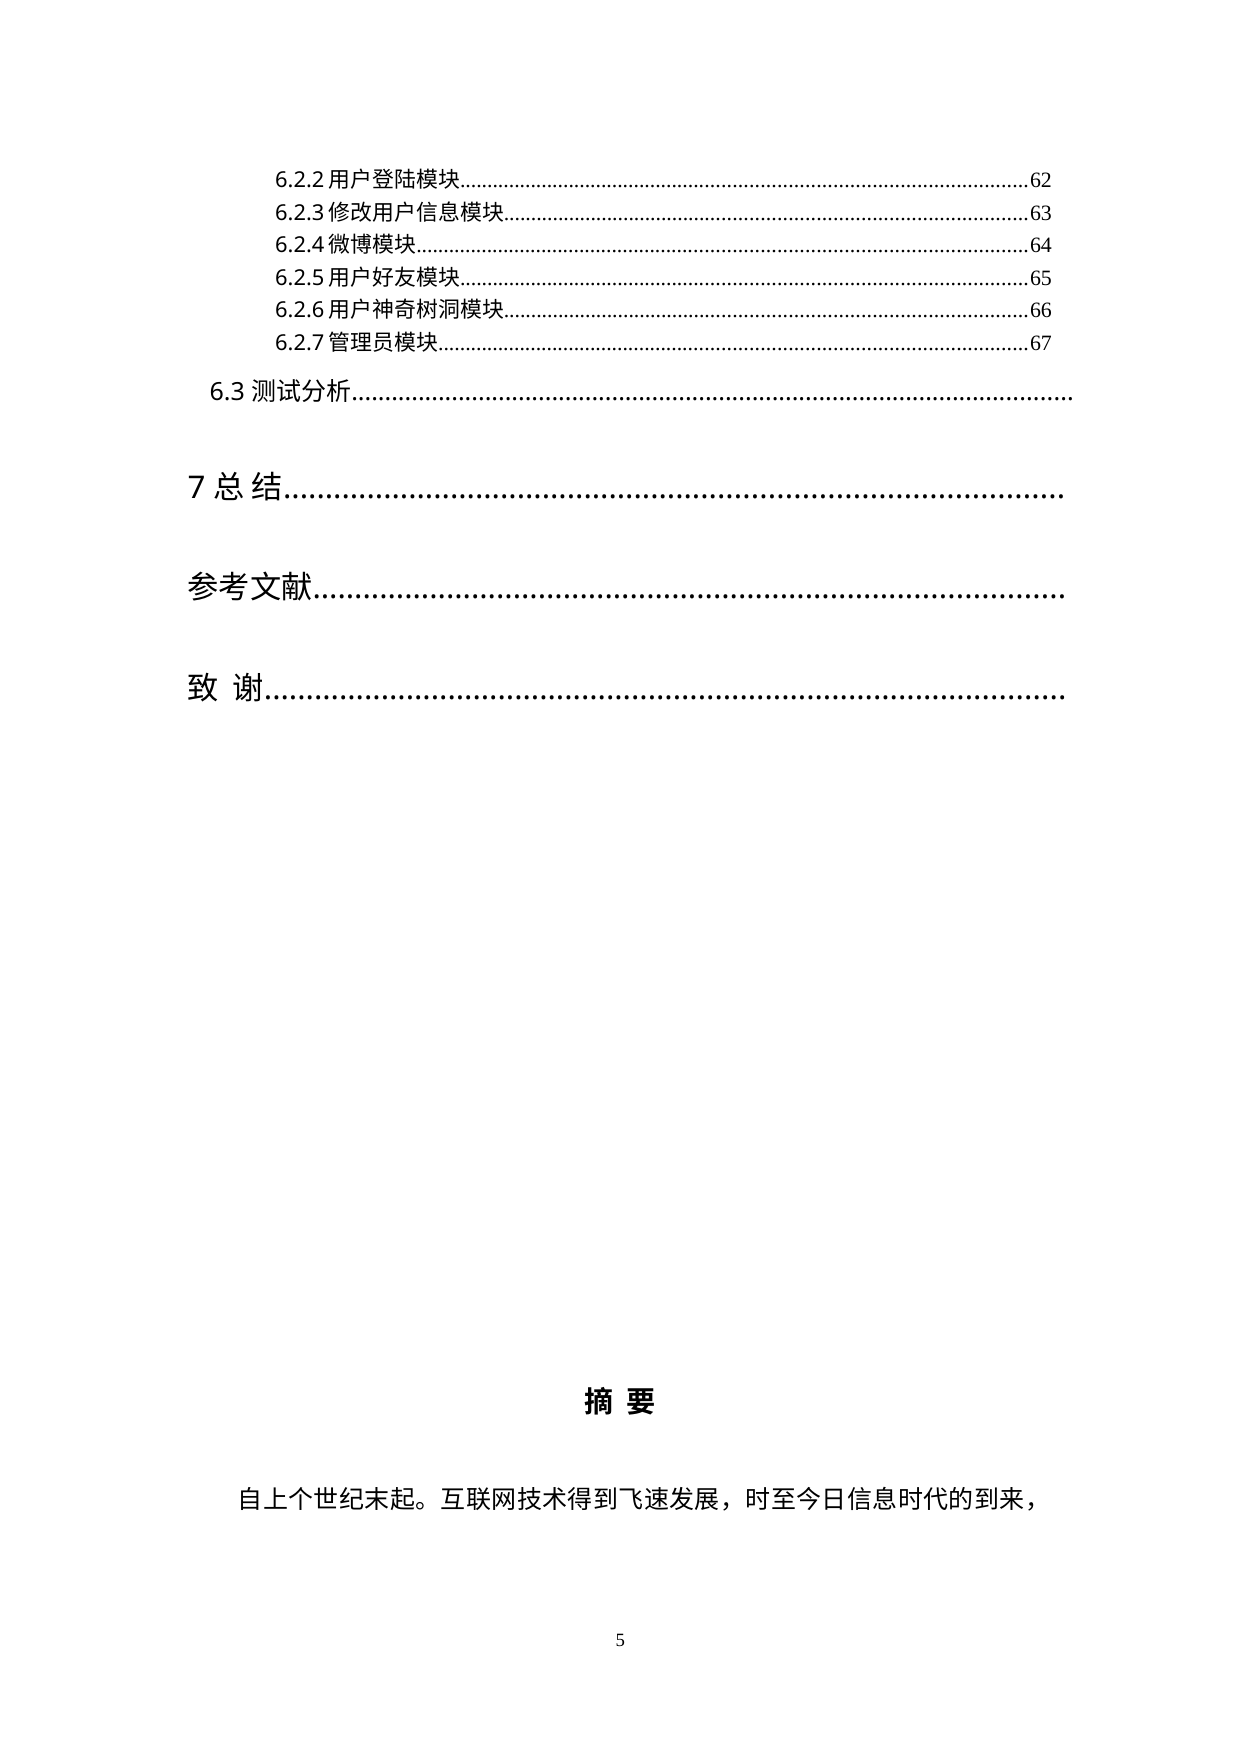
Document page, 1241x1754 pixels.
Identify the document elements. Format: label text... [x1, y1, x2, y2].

text 7 总 结 70 [187, 453, 1053, 518]
text 6.2.5用户好友模块 65 [275, 259, 1053, 292]
text 6.2.2用户登陆模块 62 [275, 162, 1053, 194]
text 6.2.6用户神奇树洞模块 66 [275, 292, 1053, 324]
text 摘 要 [187, 1368, 1053, 1433]
text 致 谢 72 [187, 653, 1053, 718]
text 6.2.3修改用户信息模块 63 [275, 194, 1053, 227]
text 参考文献 71 [187, 553, 1053, 618]
text 6.2.4微博模块 64 [275, 227, 1053, 259]
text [187, 1465, 1053, 1530]
text 6.2.7管理员模块 67 [275, 324, 1053, 357]
text 6.3 测试分析 69 [209, 357, 1053, 422]
